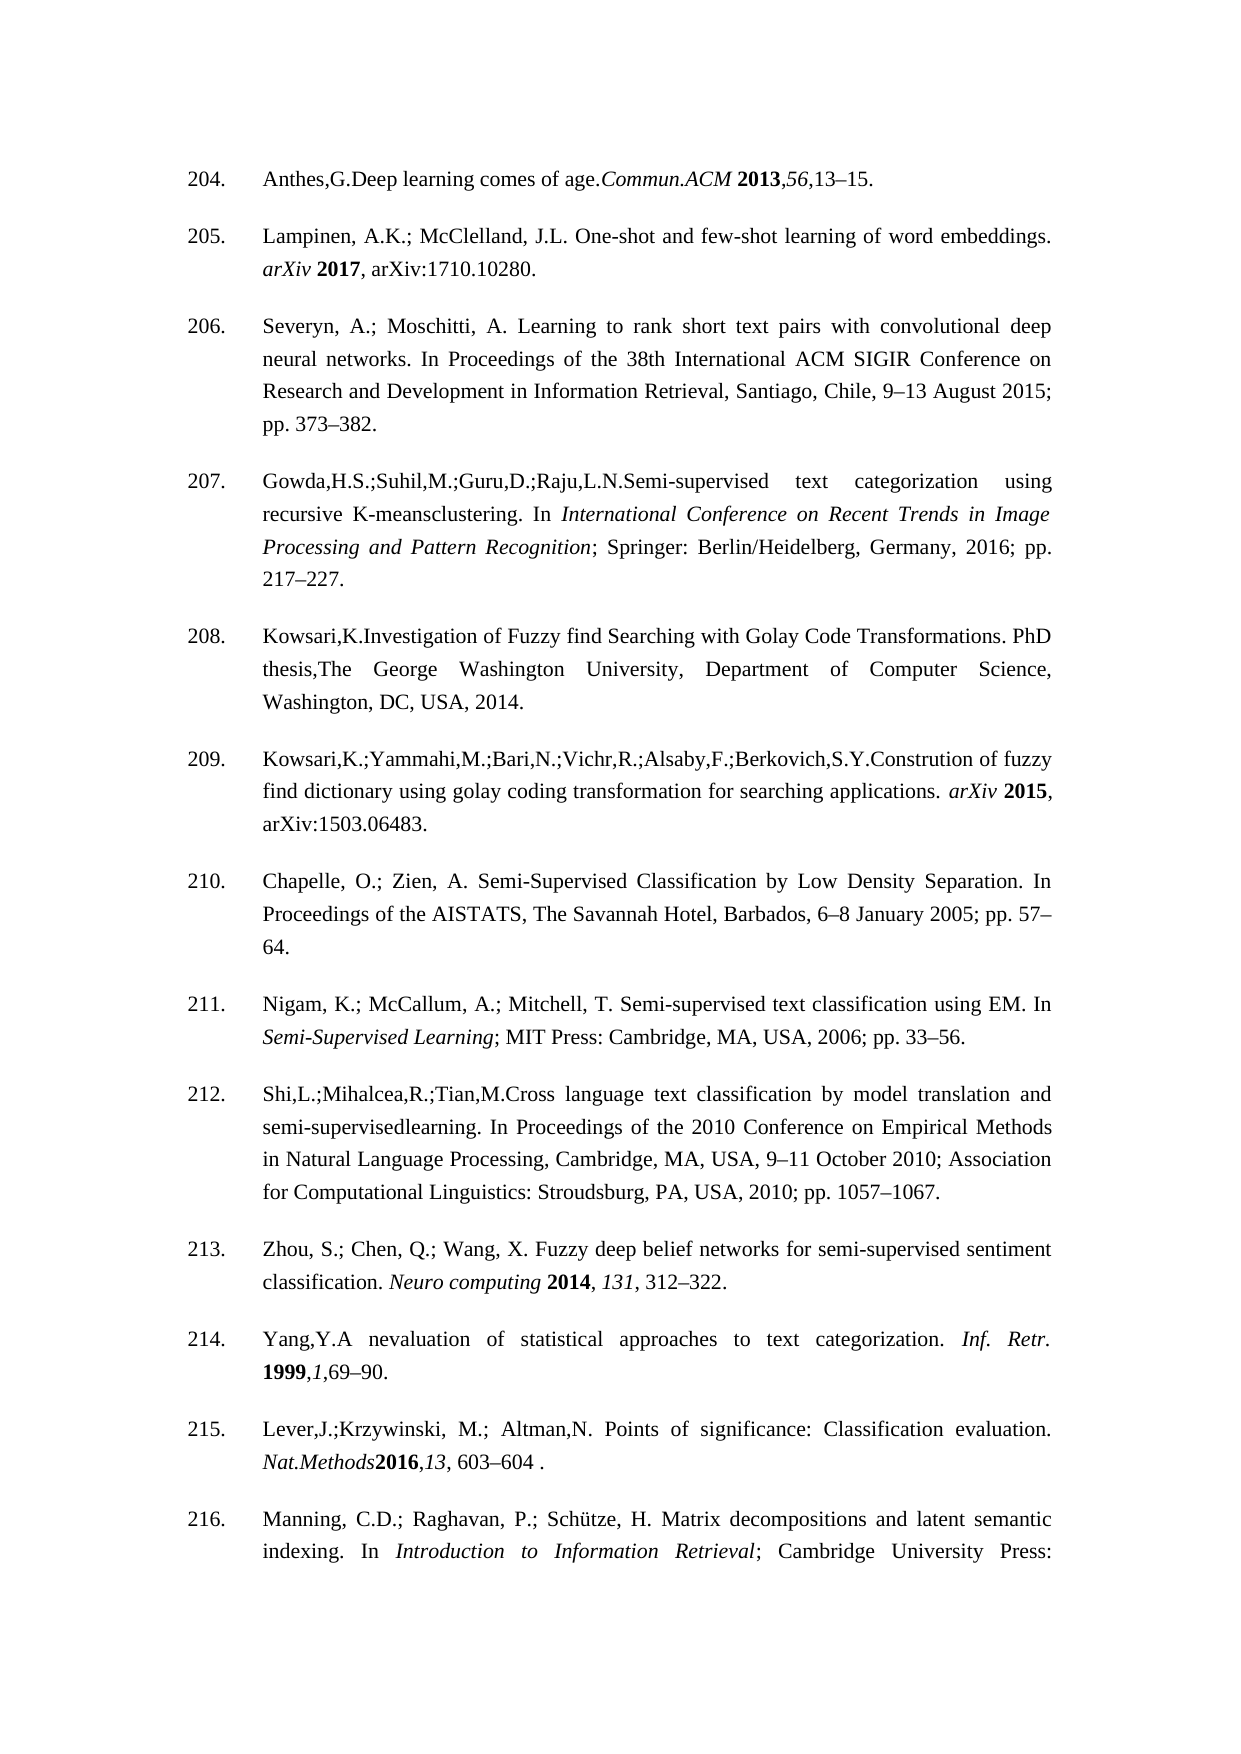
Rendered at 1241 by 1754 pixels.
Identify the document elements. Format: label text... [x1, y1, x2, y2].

list Shi,L.;Mihalcea,R.;Tian,M.Cross language text classification by model translation and semi-supervised learning. In Proceedings of the 2010 Conference on Empirical Methods in Natural Language Processing, Cambridge, MA, USA, 9–11 October 2010; Association for Computational Linguistics: Stroudsburg, PA, USA, 2010; pp. 1057–1067. [187, 1077, 1053, 1207]
list Zhou, S.; Chen, Q.; Wang, X. Fuzzy deep belief networks for semi-supervised sentiment classification. Neuro computing 2014, 131, 312–322. [187, 1232, 1053, 1297]
list Gowda,H.S.;Suhil,M.;Guru,D.;Raju,L.N.Semi-supervised text categorization using recursive K-means clustering. In International Conference on Recent Trends in Image Processing and Pattern Recognition; Springer: Berlin/Heidelberg, Germany, 2016; pp. 217–227. [187, 464, 1053, 594]
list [187, 1502, 1053, 1567]
list Lever,J.;Krzywinski, M.; Altman,N. Points of significance: Classification evaluation. Nat.Methods2016,13, 603–604 . [187, 1412, 1053, 1477]
list Chapelle, O.; Zien, A. Semi-Supervised Classification by Low Density Separation. In Proceedings of the AISTATS, The Savannah Hotel, Barbados, 6–8 January 2005; pp. 57–64. [187, 864, 1053, 962]
list Nigam, K.; McCallum, A.; Mitchell, T. Semi-supervised text classification using EM. In Semi-Supervised Learning; MIT Press: Cambridge, MA, USA, 2006; pp. 33–56. [187, 987, 1053, 1052]
list Kowsari,K.;Yammahi,M.;Bari,N.;Vichr,R.;Alsaby,F.;Berkovich,S.Y.Constrution of fuzzy find dictionary using golay coding transformation for searching applications. arXiv 2015, arXiv:1503.06483. [187, 742, 1053, 839]
list Yang,Y.A nevaluation of statistical approaches to text categorization. Inf. Retr. 1999,1,69–90. [187, 1322, 1053, 1387]
list Lampinen, A.K.; McClelland, J.L. One-shot and few-shot learning of word embeddings. arXiv 2017, arXiv:1710.10280. [187, 219, 1053, 284]
list Kowsari,K.Investigation of Fuzzy find Searching with Golay Code Transformations. PhD thesis,The George Washington University, Department of Computer Science, Washington, DC, USA, 2014. [187, 619, 1053, 717]
list Anthes,G.Deep learning comes of age.Commun.ACM 2013,56,13–15. [187, 162, 1053, 194]
list Severyn, A.; Moschitti, A. Learning to rank short text pairs with convolutional deep neural networks. In Proceedings of the 38th International ACM SIGIR Conference on Research and Development in Information Retrieval, Santiago, Chile, 9–13 August 2015; pp. 373–382. [187, 309, 1053, 439]
